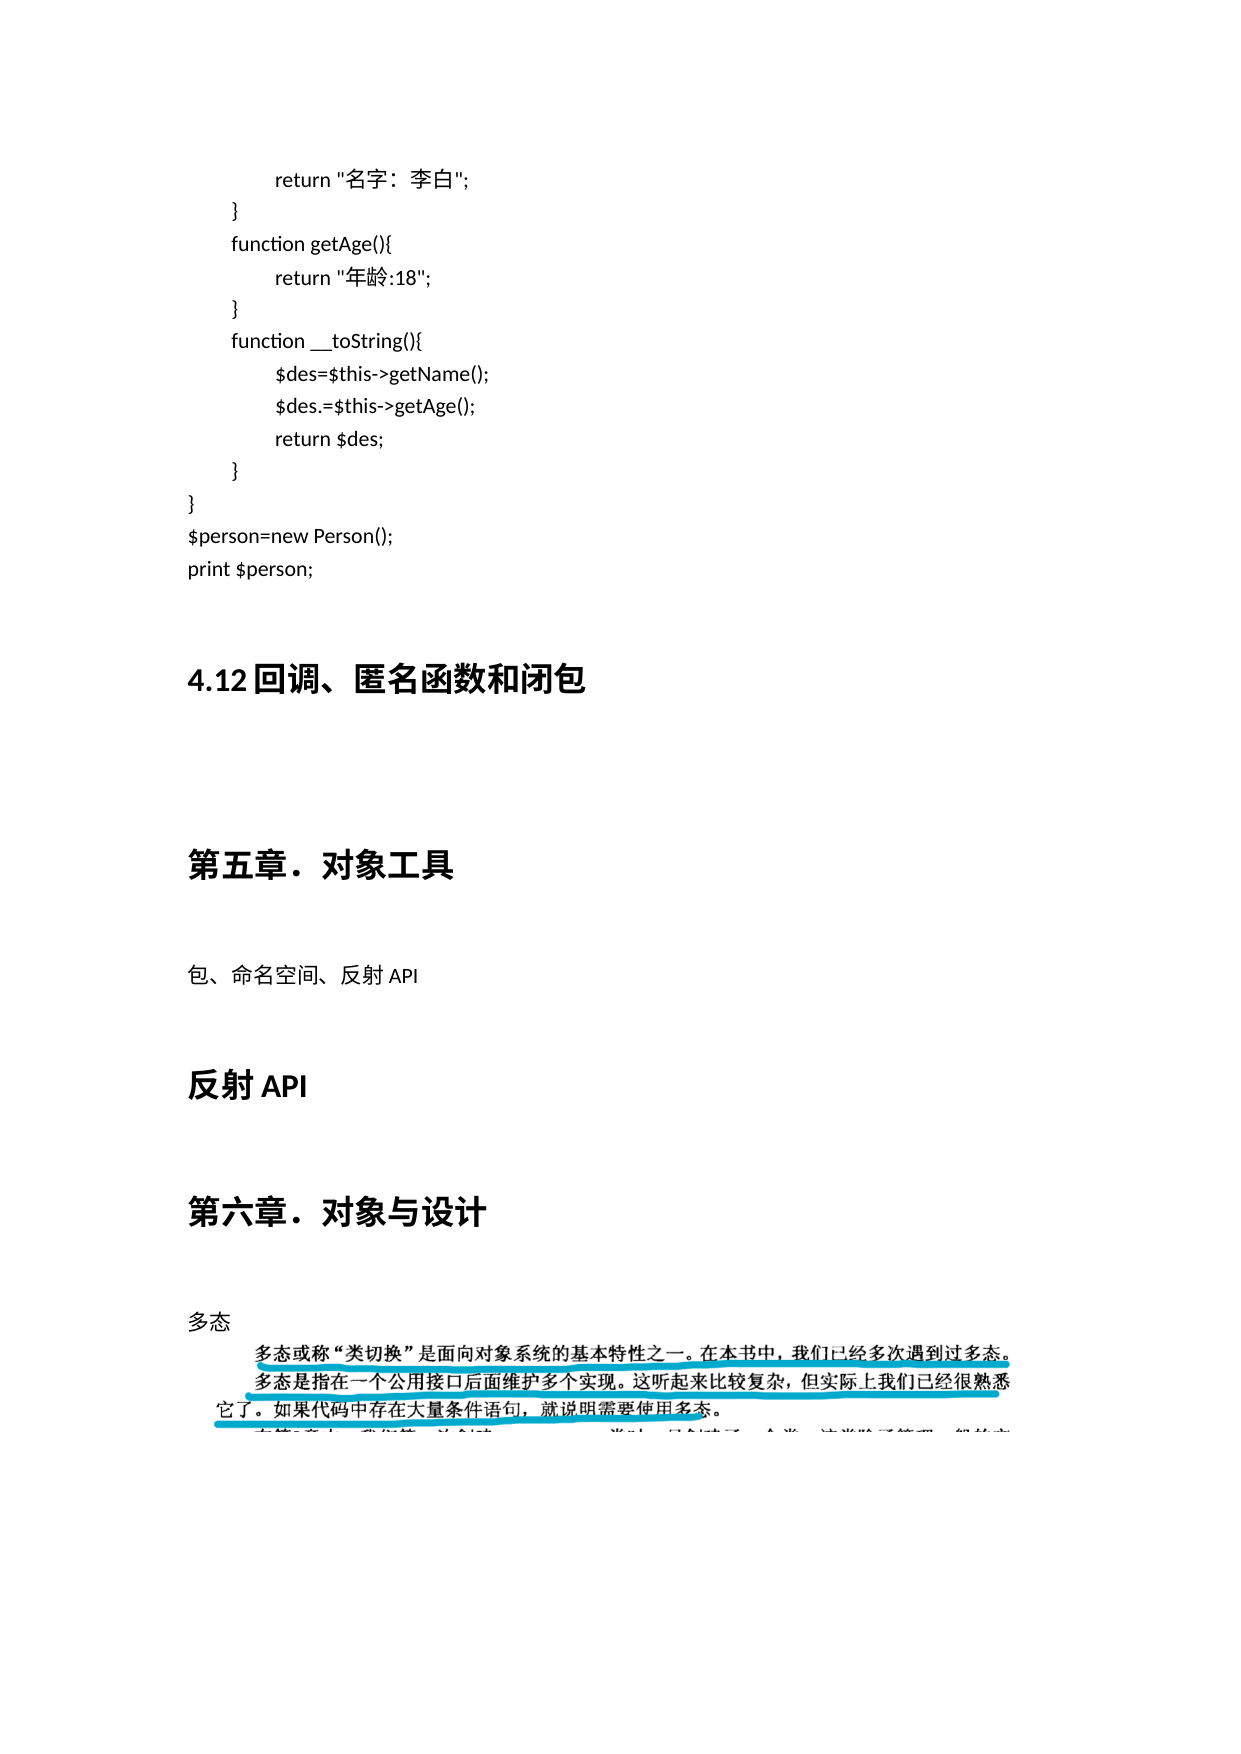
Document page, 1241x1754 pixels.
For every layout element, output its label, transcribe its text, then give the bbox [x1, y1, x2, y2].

text return "年龄:18"; [187, 259, 1053, 292]
text } [187, 194, 1053, 227]
text } [187, 292, 1053, 324]
text function __toString(){ [187, 324, 1053, 357]
text return "名字：李白"; [187, 162, 1053, 194]
picture [187, 1337, 1053, 1432]
text print $person; [187, 552, 1053, 584]
subtitle 第六章．对象与设计 [187, 1177, 1053, 1242]
text } [187, 454, 1053, 487]
subtitle 4.12回调、匿名函数和闭包 [187, 644, 1053, 709]
text $des=$this->getName(); [187, 357, 1053, 389]
subtitle 反射API [187, 1050, 1053, 1115]
text function getAge(){ [187, 227, 1053, 259]
text return $des; [187, 422, 1053, 454]
text } [187, 487, 1053, 519]
text 多态 [187, 1304, 1053, 1337]
text 包、命名空间、反射API [187, 958, 1053, 991]
text $person=new Person(); [187, 519, 1053, 552]
text $des.=$this->getAge(); [187, 389, 1053, 422]
subtitle 第五章．对象工具 [187, 831, 1053, 896]
